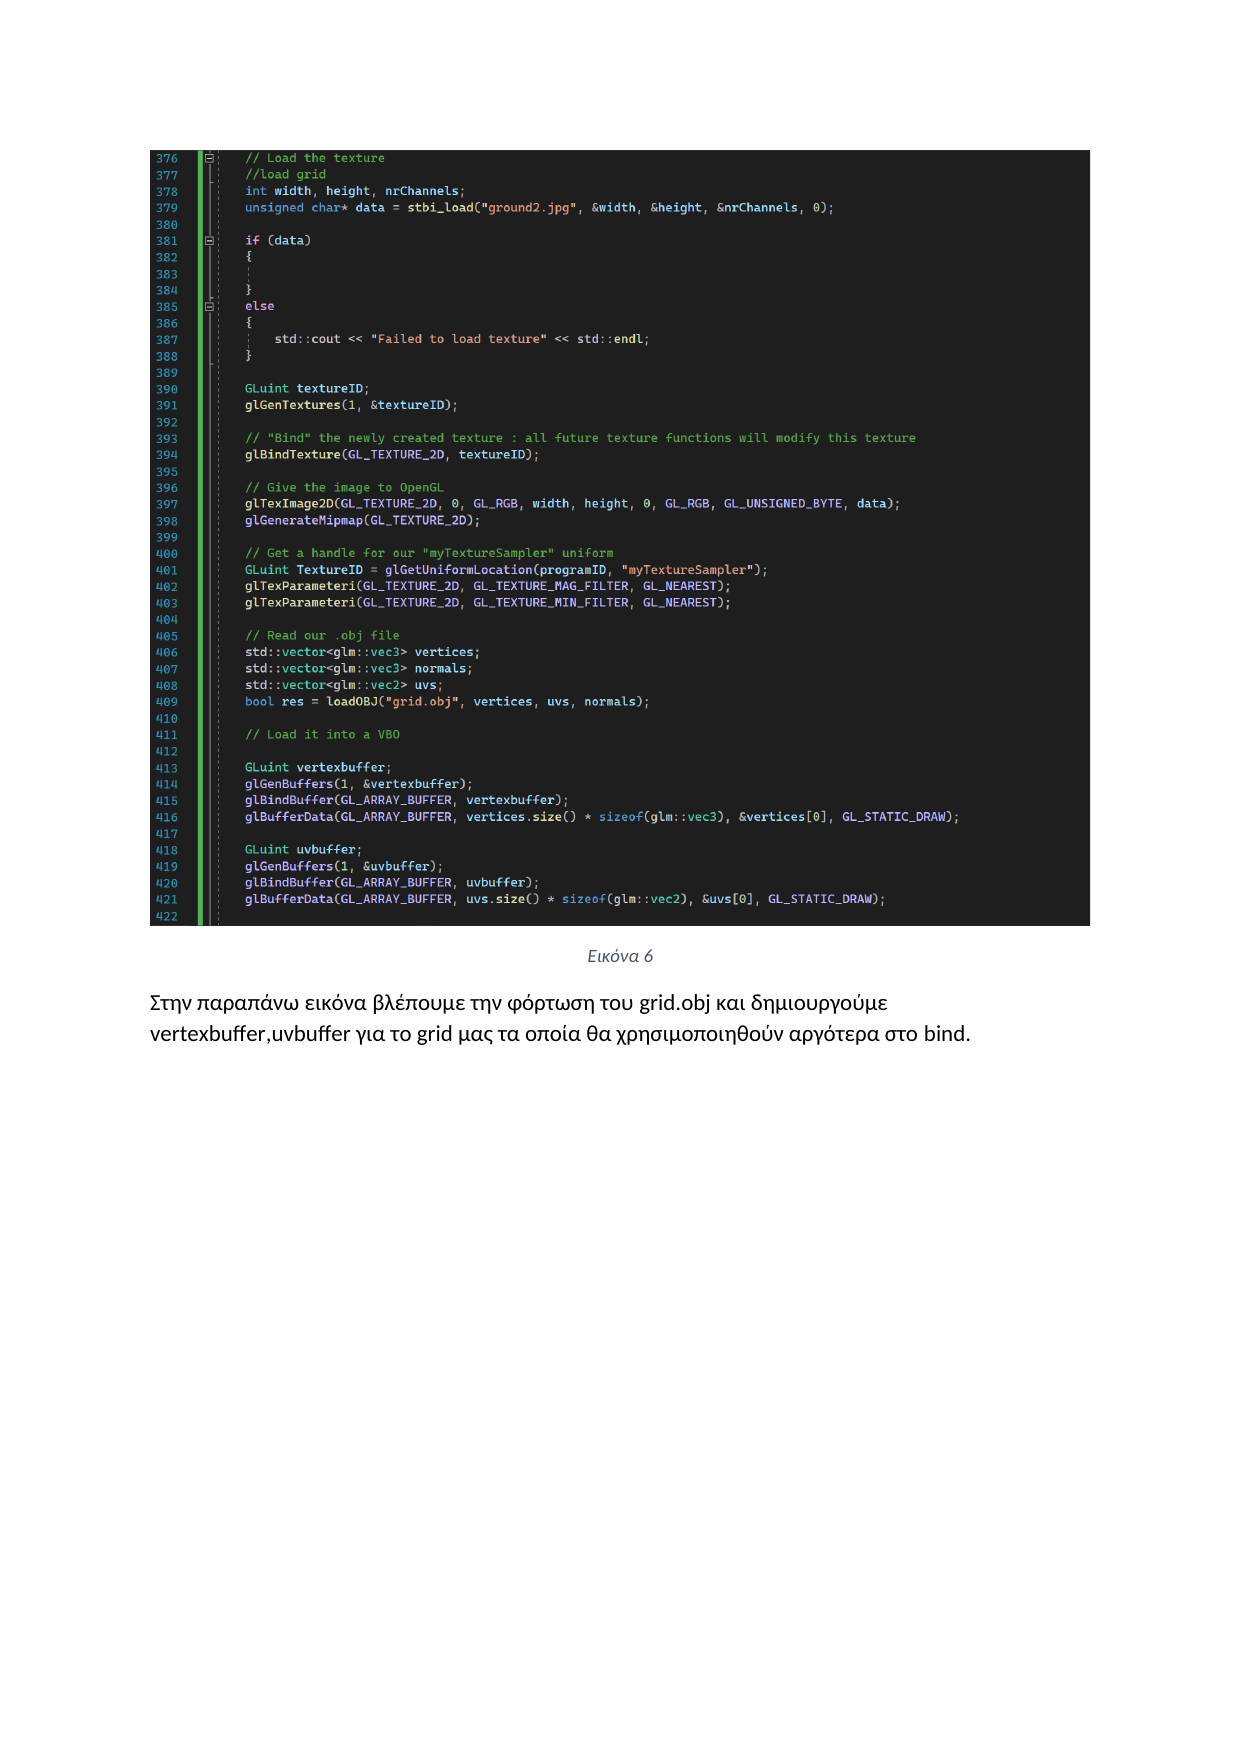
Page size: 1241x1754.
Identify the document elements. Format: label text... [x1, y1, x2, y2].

picture [150, 150, 1091, 926]
text Εικόνα 6 [150, 945, 1090, 968]
text Στην παραπάνω εικόνα βλέπουμε την φόρτωση του grid.obj και δημιουργούμε vertexbuffer,uvbuffer για το grid μας τα οποία θα χρησιμοποιηθούν αργότερα στο bind. [150, 988, 1090, 1047]
